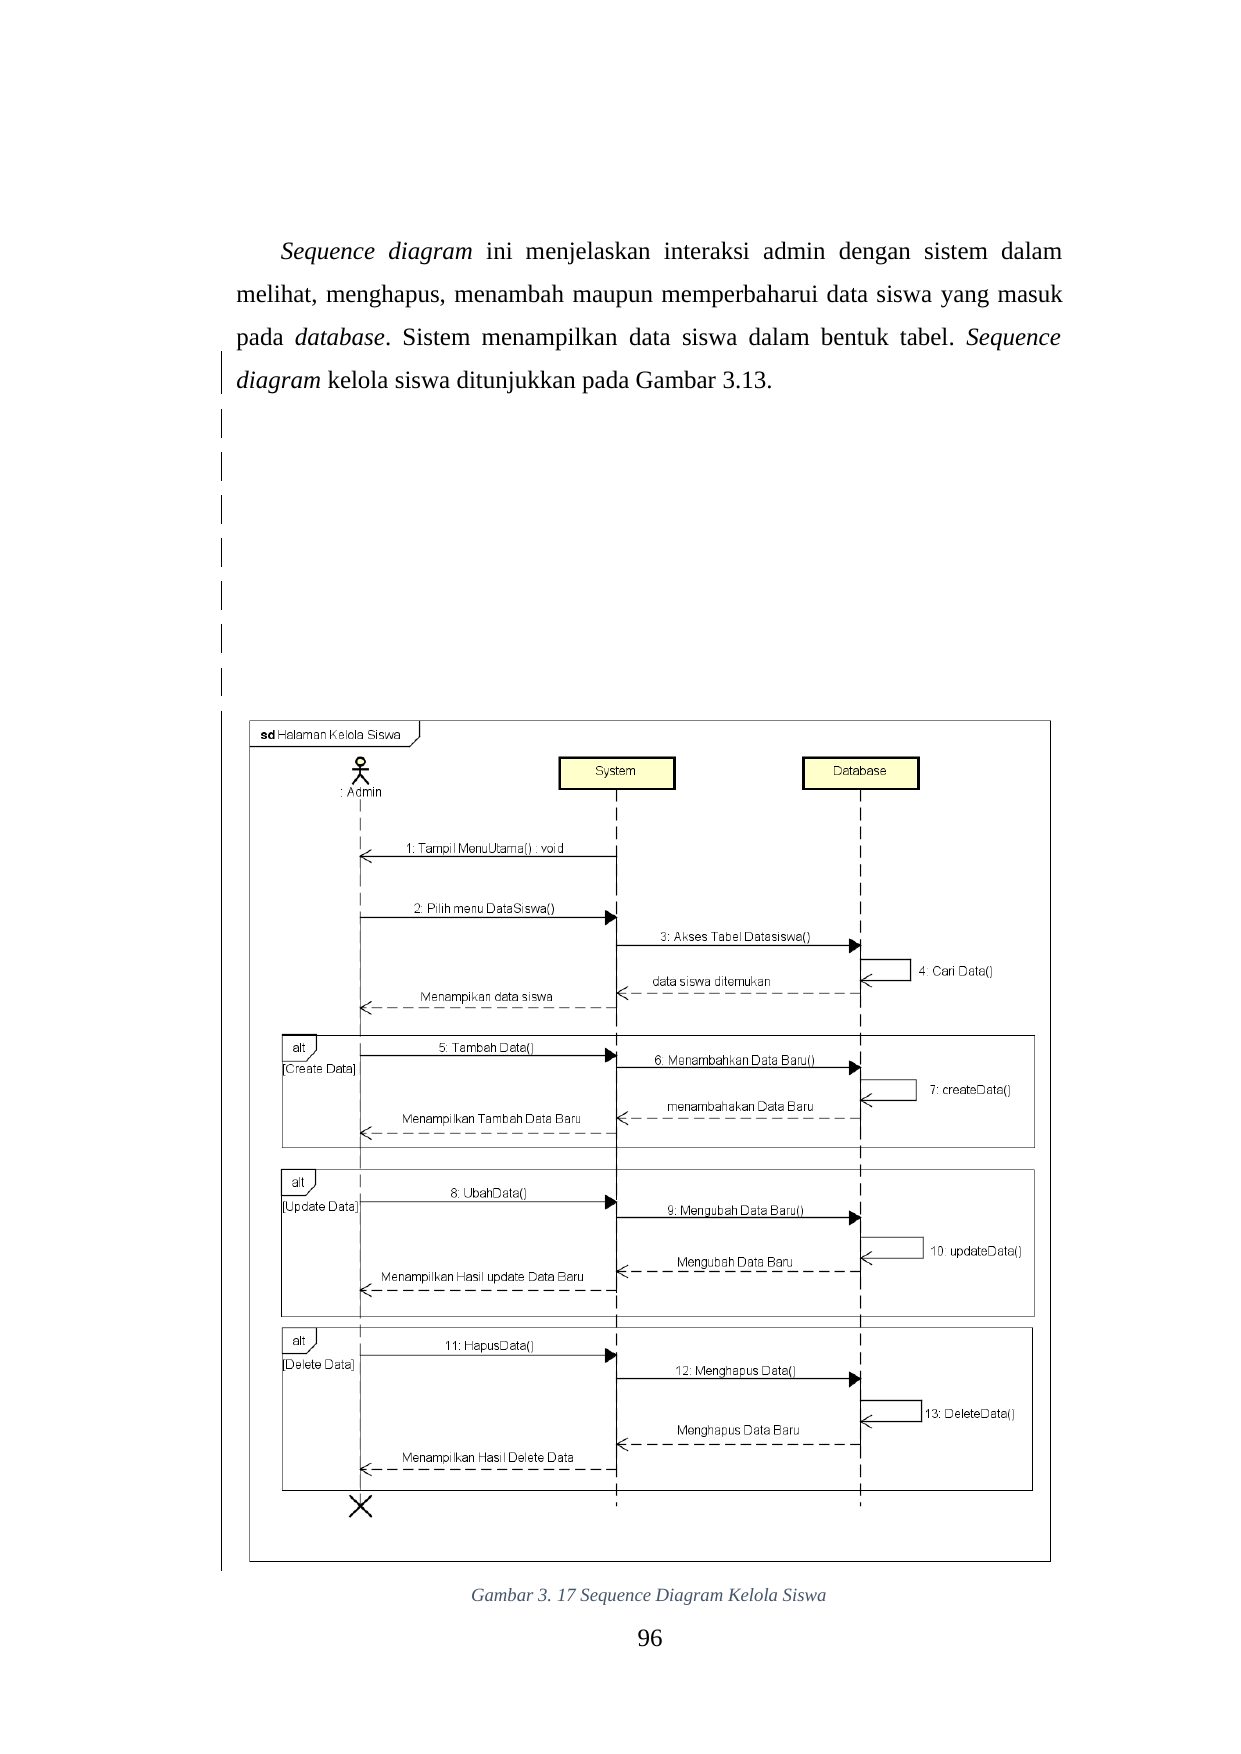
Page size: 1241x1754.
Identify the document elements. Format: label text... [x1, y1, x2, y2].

picture [239, 710, 1060, 1571]
text Sequence diagram ini menjelaskan interaksi admin dengan sistem dalam melihat, menghapus, menambah maupun memperbaharui data siswa yang masuk pada database. Sistem menampilkan data siswa dalam bentuk tabel. Sequence diagram kelola siswa ditunjukkan pada Gambar 3.13. [236, 236, 1063, 394]
